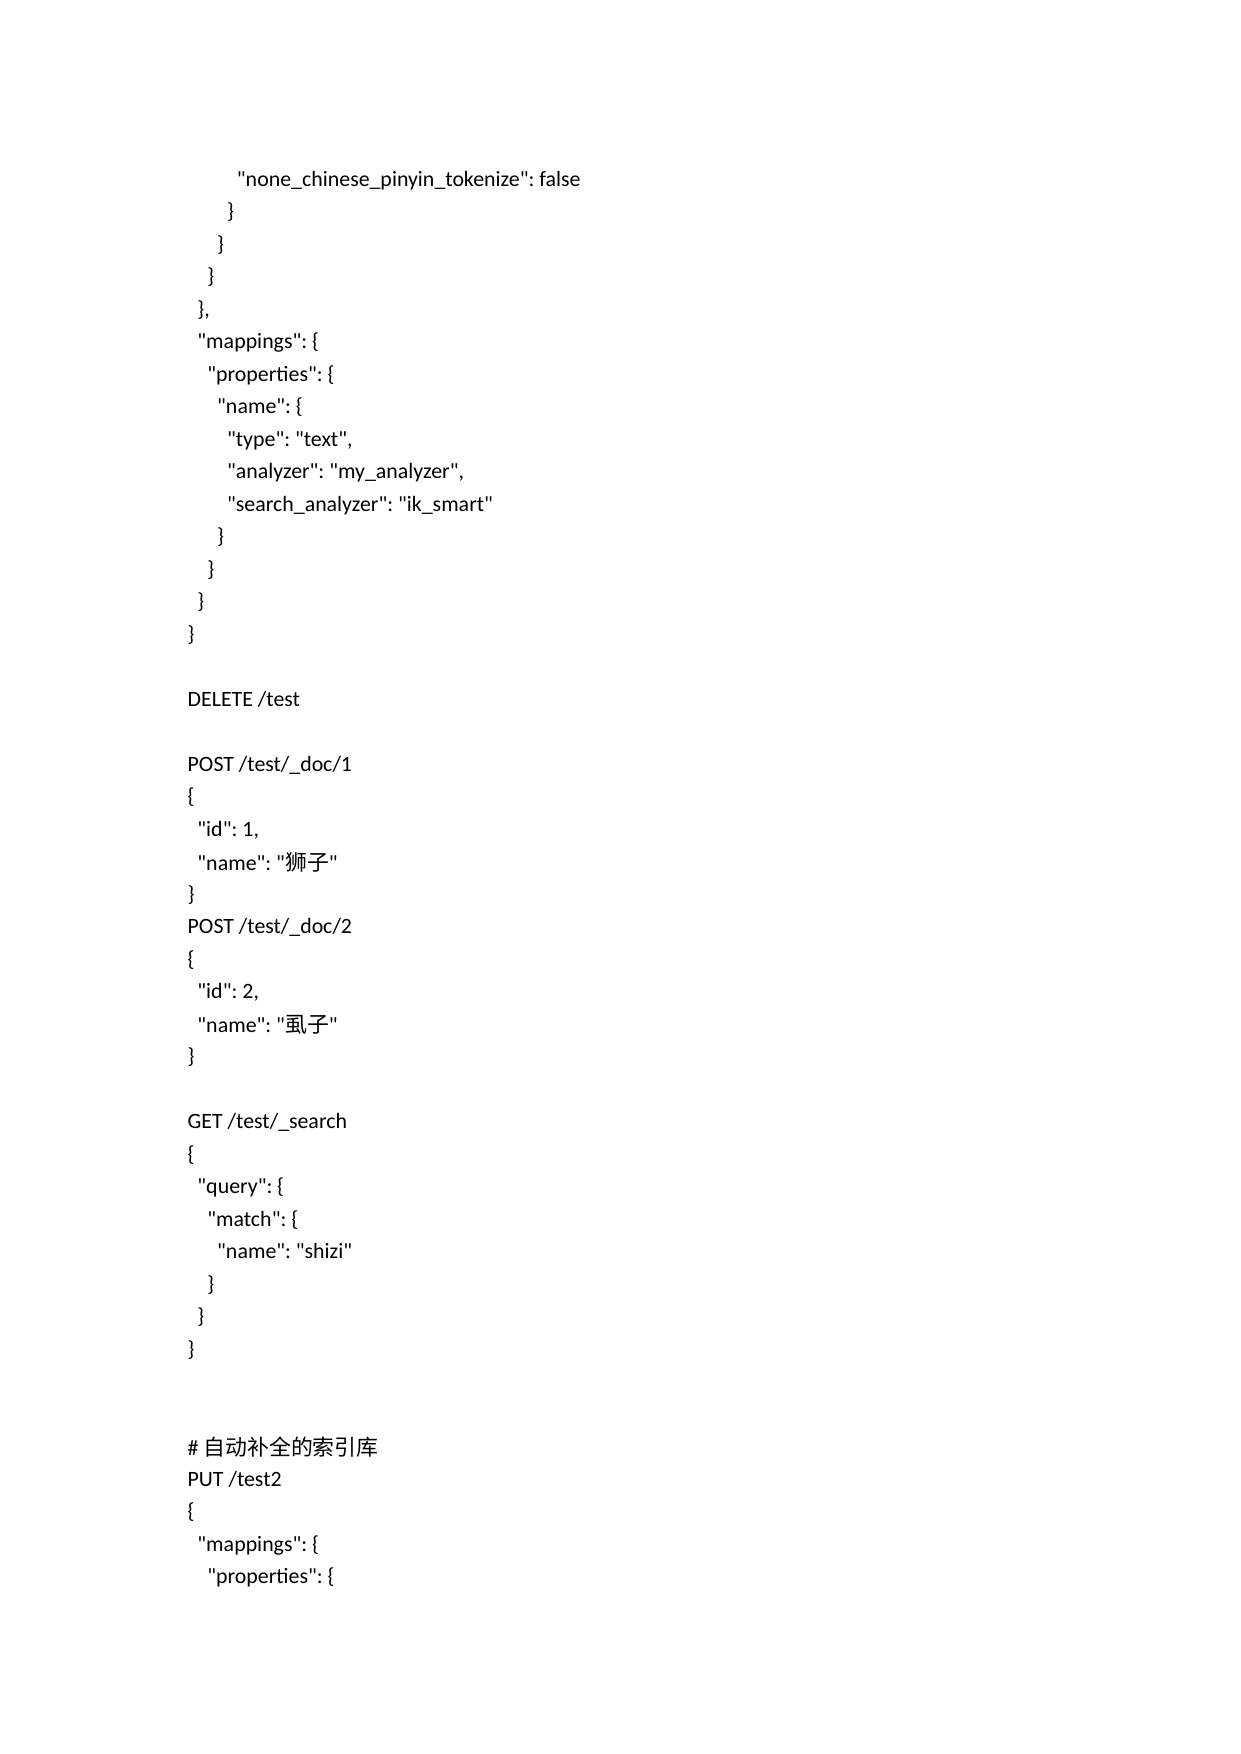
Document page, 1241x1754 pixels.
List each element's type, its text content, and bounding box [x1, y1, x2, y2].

text "name": "虱子" [187, 1007, 1053, 1039]
text "id": 2, [187, 974, 1053, 1007]
text } [187, 1267, 1053, 1299]
text GET /test/_search [187, 1104, 1053, 1137]
text } [187, 877, 1053, 909]
text } [187, 1039, 1053, 1072]
text POST /test/_doc/1 [187, 747, 1053, 779]
text PUT /test2 [187, 1462, 1053, 1494]
text } [187, 194, 1053, 227]
text "id": 1, [187, 812, 1053, 844]
text # 自动补全的索引库 [187, 1429, 1053, 1462]
text }, [187, 292, 1053, 324]
text } [187, 519, 1053, 552]
text "search_analyzer": "ik_smart" [187, 487, 1053, 519]
text POST /test/_doc/2 [187, 909, 1053, 942]
text "query": { [187, 1169, 1053, 1202]
text "mappings": { [187, 1527, 1053, 1559]
text } [187, 617, 1053, 649]
text "properties": { [187, 1559, 1053, 1592]
text "name": "shizi" [187, 1234, 1053, 1267]
text } [187, 1332, 1053, 1364]
text "none_chinese_pinyin_tokenize": false [187, 162, 1053, 194]
text "match": { [187, 1202, 1053, 1234]
text "mappings": { [187, 324, 1053, 357]
text { [187, 942, 1053, 974]
text { [187, 1137, 1053, 1169]
text { [187, 1494, 1053, 1527]
text } [187, 227, 1053, 259]
text "type": "text", [187, 422, 1053, 454]
text } [187, 1299, 1053, 1332]
text } [187, 552, 1053, 584]
text } [187, 259, 1053, 292]
text "name": { [187, 389, 1053, 422]
text } [187, 584, 1053, 617]
text { [187, 779, 1053, 812]
text "name": "狮子" [187, 844, 1053, 877]
text DELETE /test [187, 682, 1053, 714]
text "analyzer": "my_analyzer", [187, 454, 1053, 487]
text "properties": { [187, 357, 1053, 389]
